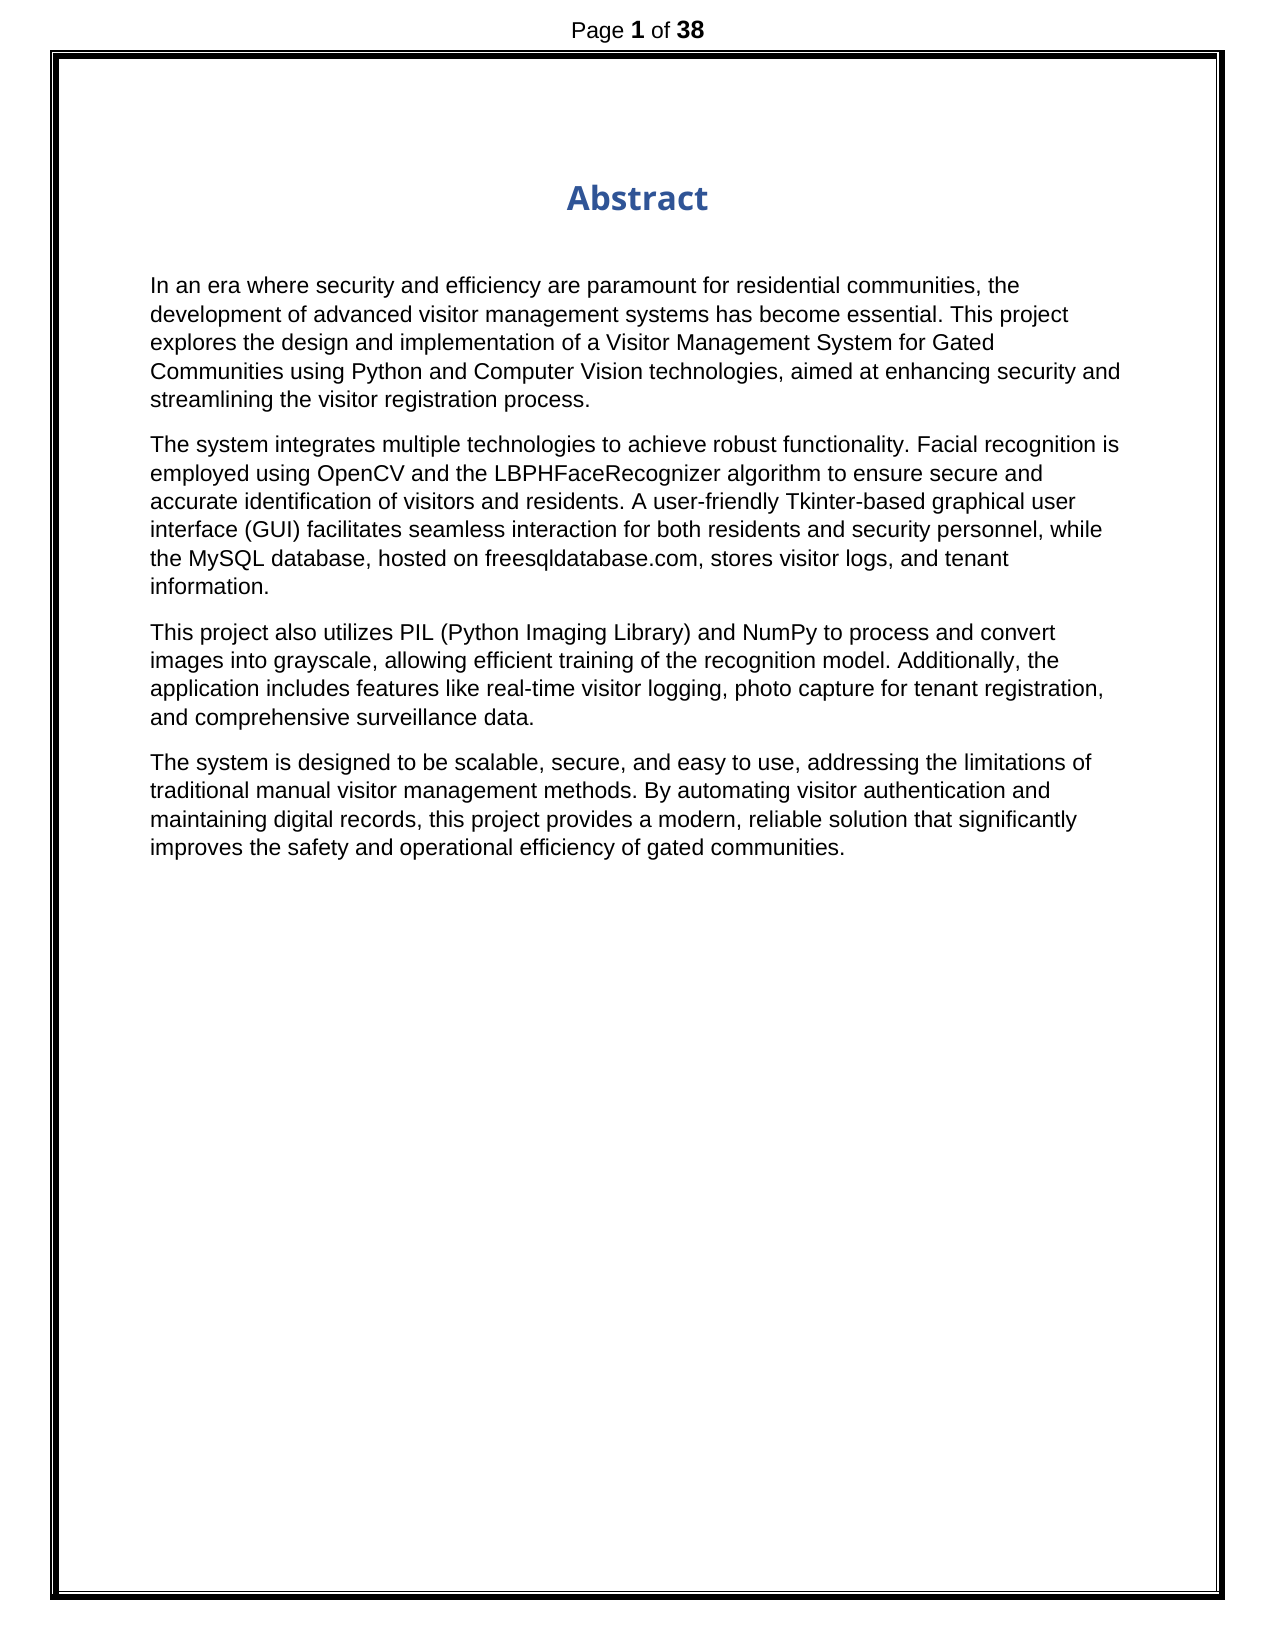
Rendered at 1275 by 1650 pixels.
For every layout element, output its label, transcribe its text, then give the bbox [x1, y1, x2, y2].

text This project also utilizes PIL (Python Imaging Library) and NumPy to process and convert images into grayscale, allowing efficient training of the recognition model. Additionally, the application includes features like real-time visitor logging, photo capture for tenant registration, and comprehensive surveillance data. [150, 618, 1125, 730]
text In an era where security and efficiency are paramount for residential communities, the development of advanced visitor management systems has become essential. This project explores the design and implementation of a Visitor Management System for Gated Communities using Python and Computer Vision technologies, aimed at enhancing security and streamlining the visitor registration process. [150, 272, 1125, 412]
text The system is designed to be scalable, secure, and easy to use, addressing the limitations of traditional manual visitor management methods. By automating visitor authentication and maintaining digital records, this project provides a modern, reliable solution that significantly improves the safety and operational efficiency of gated communities. [150, 749, 1125, 861]
text The system integrates multiple technologies to achieve robust functionality. Facial recognition is employed using OpenCV and the LBPHFaceRecognizer algorithm to ensure secure and accurate identification of visitors and residents. A user-friendly Tkinter-based graphical user interface (GUI) facilitates seamless interaction for both residents and security personnel, while the MySQL database, hosted on freesqldatabase.com, stores visitor logs, and tenant information. [150, 431, 1125, 600]
subtitle Abstract [150, 175, 1125, 220]
